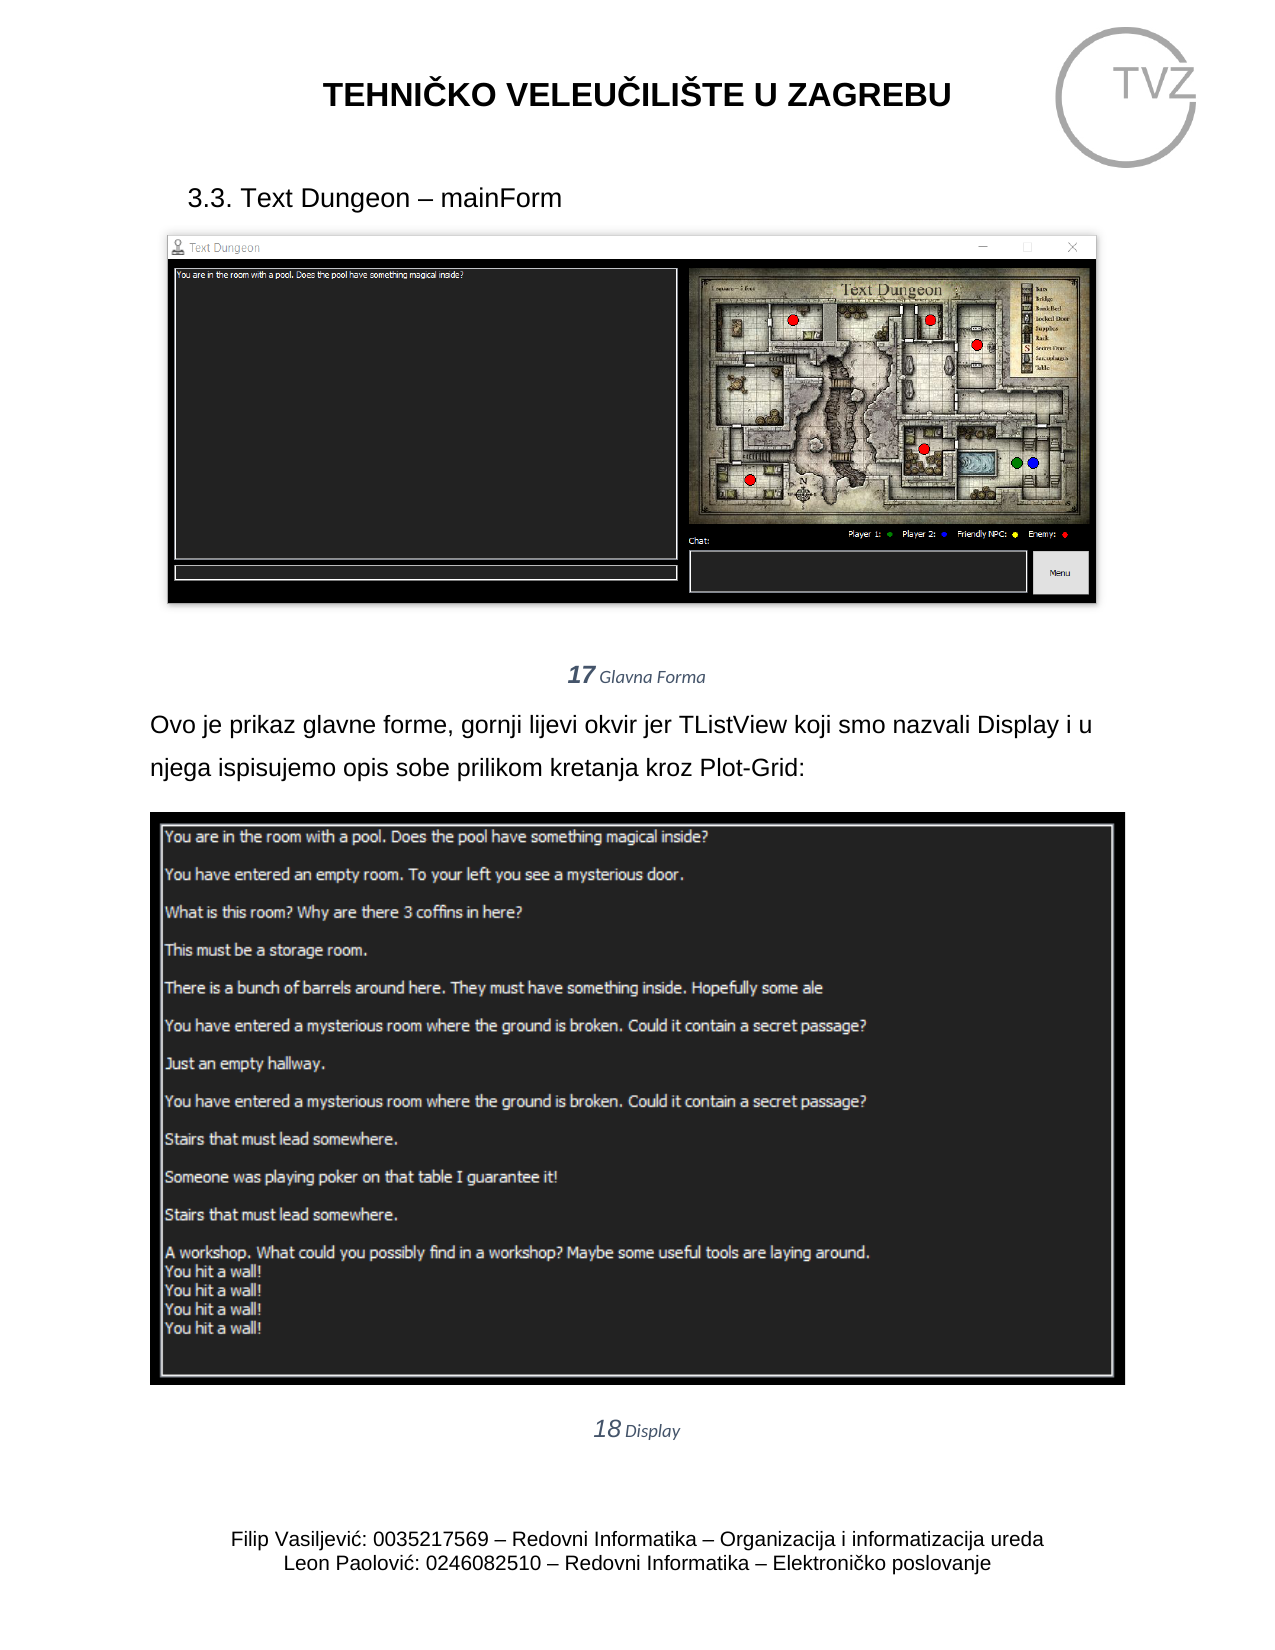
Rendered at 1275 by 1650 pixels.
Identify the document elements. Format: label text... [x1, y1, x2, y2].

picture [150, 812, 1125, 1385]
text 17 Glavna Forma [150, 660, 1125, 689]
text 18 Display [150, 1414, 1125, 1442]
picture [996, 0, 1252, 191]
subtitle 3.3. Text Dungeon – mainForm [187, 182, 1125, 213]
picture [150, 216, 1125, 631]
text Ovo je prikaz glavne forme, gornji lijevi okvir jer TListView koji smo nazvali Display i u njega ispisujemo opis sobe prilikom kretanja kroz Plot-Grid: [150, 710, 1125, 782]
